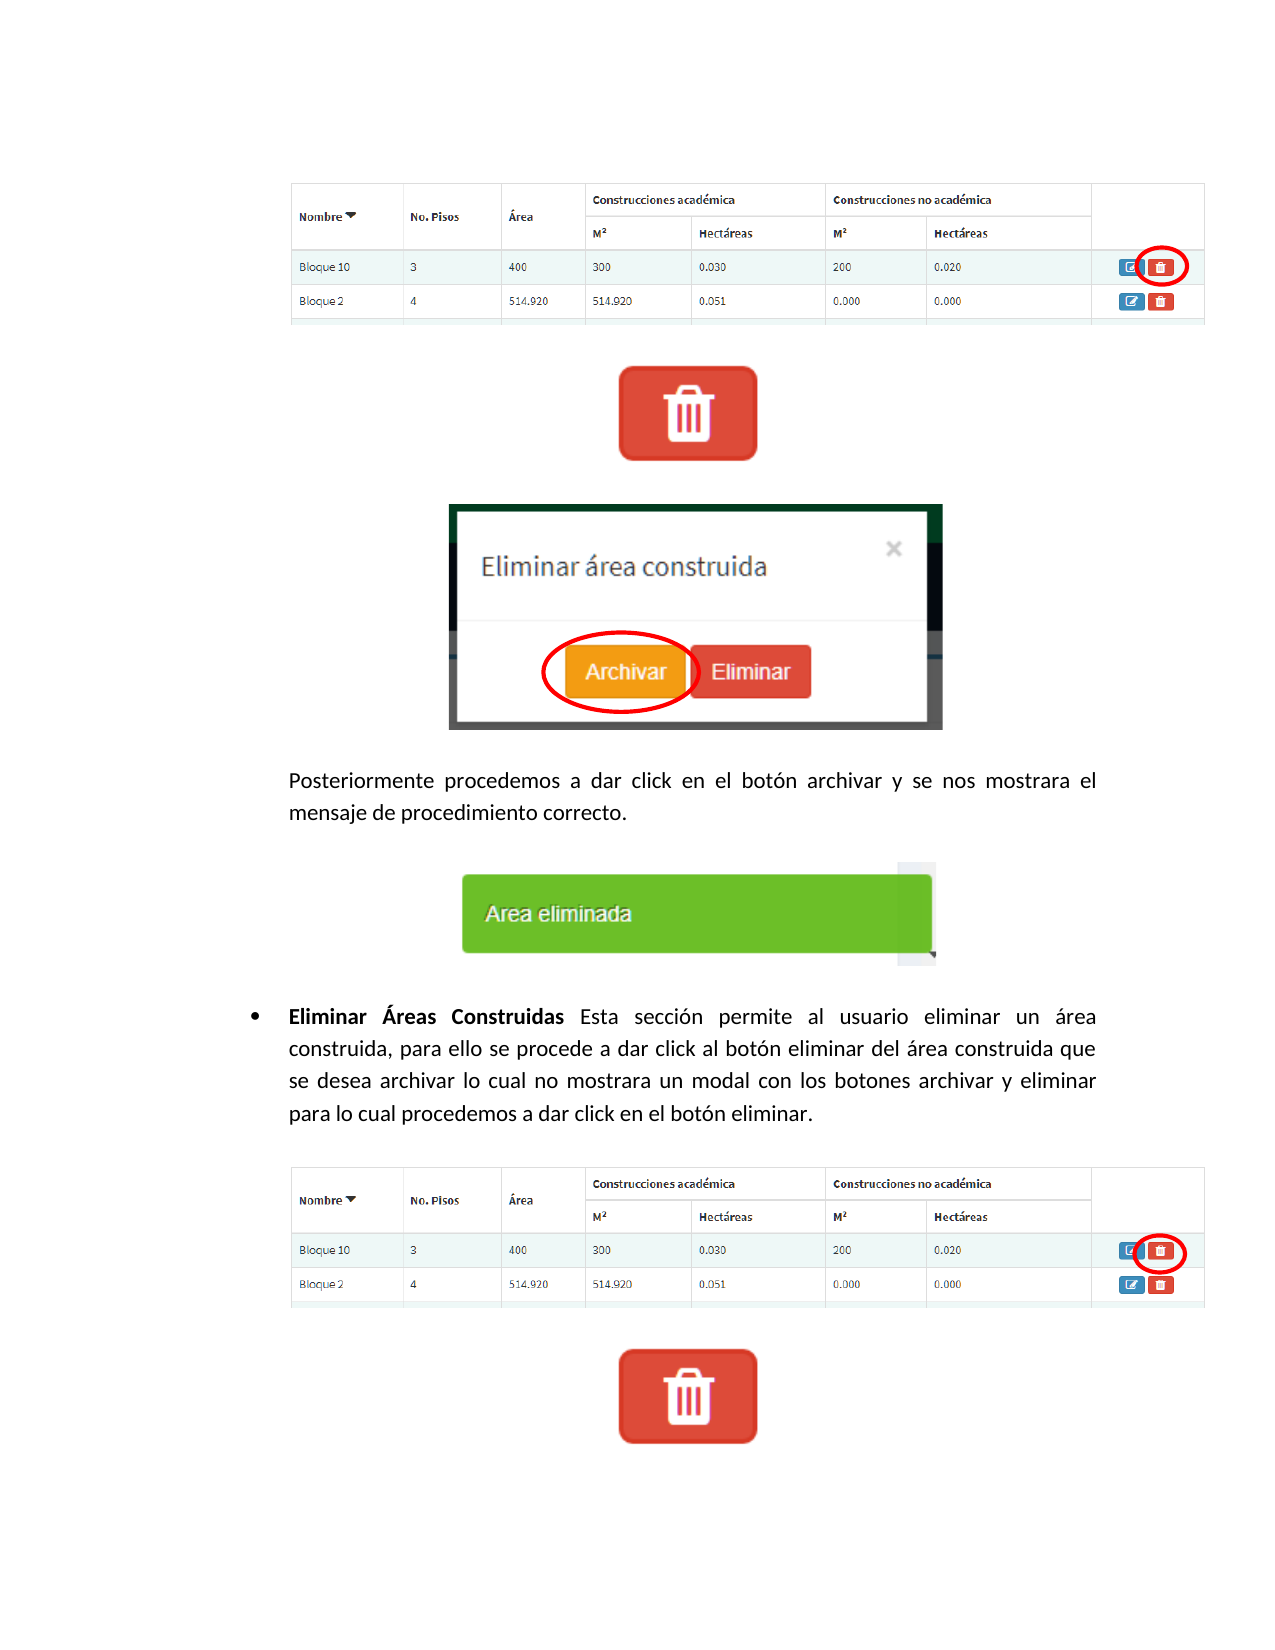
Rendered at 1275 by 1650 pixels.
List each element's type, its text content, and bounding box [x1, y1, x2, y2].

picture [613, 1343, 773, 1452]
picture [288, 1163, 1209, 1308]
picture [450, 862, 937, 966]
list Eliminar Áreas Construidas Esta sección permite al usuario eliminar un área construida, para ello se procede a dar click al botón eliminar del área construida que se desea archivar lo cual no mostrara un modal con los botones archivar y eliminar para lo cual procedemos a dar click en el botón eliminar. [251, 1002, 1098, 1127]
picture [288, 179, 1209, 325]
picture [448, 504, 943, 730]
picture [613, 360, 773, 469]
list Posteriormente procedemos a dar click en el botón archivar y se nos mostrara el mensaje de procedimiento correcto. [288, 766, 1098, 826]
